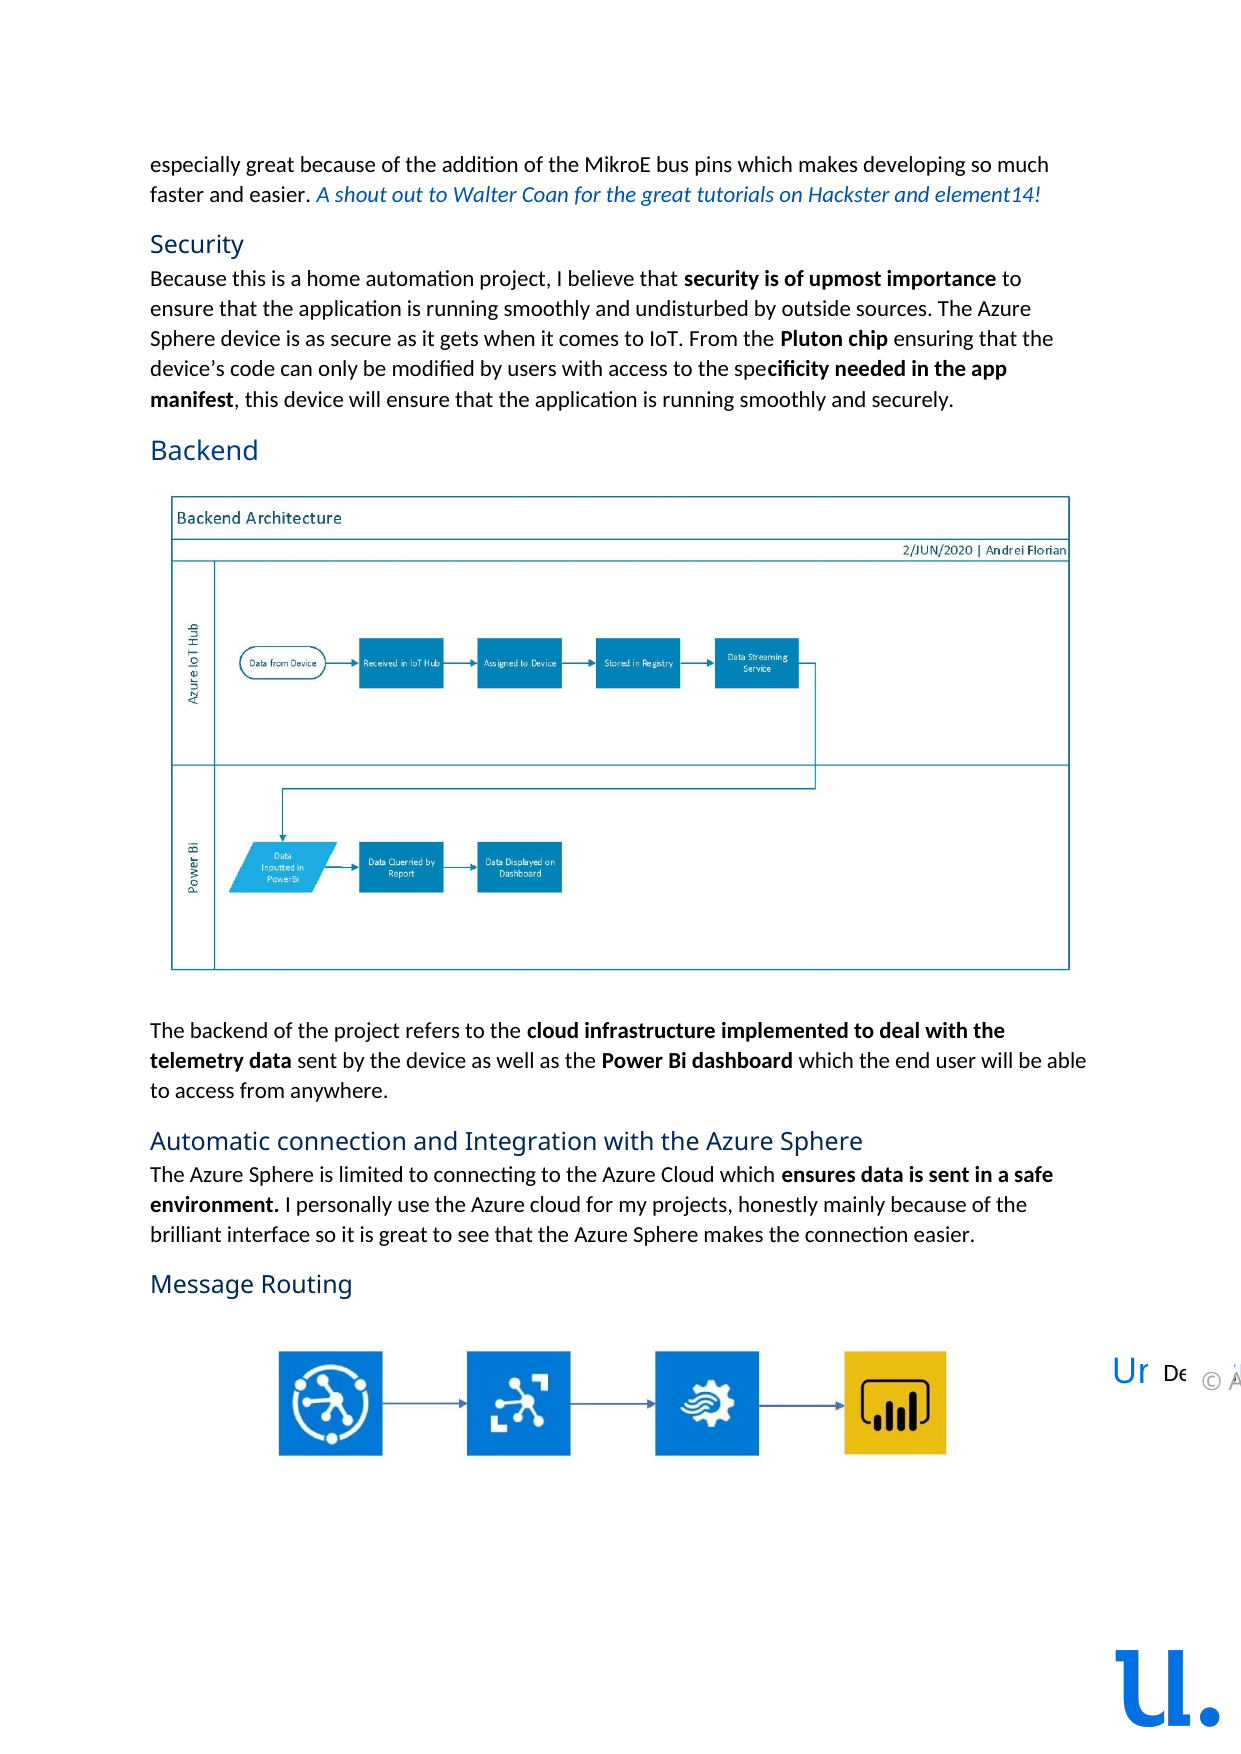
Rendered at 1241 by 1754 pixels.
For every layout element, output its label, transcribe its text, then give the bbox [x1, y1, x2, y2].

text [150, 150, 1090, 208]
subtitle Backend [150, 432, 1090, 468]
subtitle Automatic connection and Integration with the Azure Sphere [150, 1123, 1090, 1157]
picture [150, 471, 1089, 997]
picture [1102, 1642, 1233, 1754]
text Because this is a home automation project, I believe that security is of upmost importance to ensure that the application is running smoothly and undisturbed by outside sources. The Azure Sphere device is as secure as it gets when it comes to IoT. From the Pluton chip ensuring that the device’s code can only be modified by users with access to the specificity needed in the app manifest, this device will ensure that the application is running smoothly and securely. [150, 264, 1090, 413]
picture [150, 1303, 1090, 1509]
text The Azure Sphere is limited to connecting to the Azure Cloud which ensures data is sent in a safe environment. I personally use the Azure cloud for my projects, honestly mainly because of the brilliant interface so it is great to see that the Azure Sphere makes the connection easier. [150, 1160, 1090, 1248]
text The backend of the project refers to the cloud infrastructure implemented to deal with the telemetry data sent by the device as well as the Power Bi dashboard which the end user will be able to access from anywhere. [150, 1016, 1090, 1104]
subtitle Message Routing [150, 1267, 1090, 1301]
subtitle Security [150, 227, 1090, 261]
